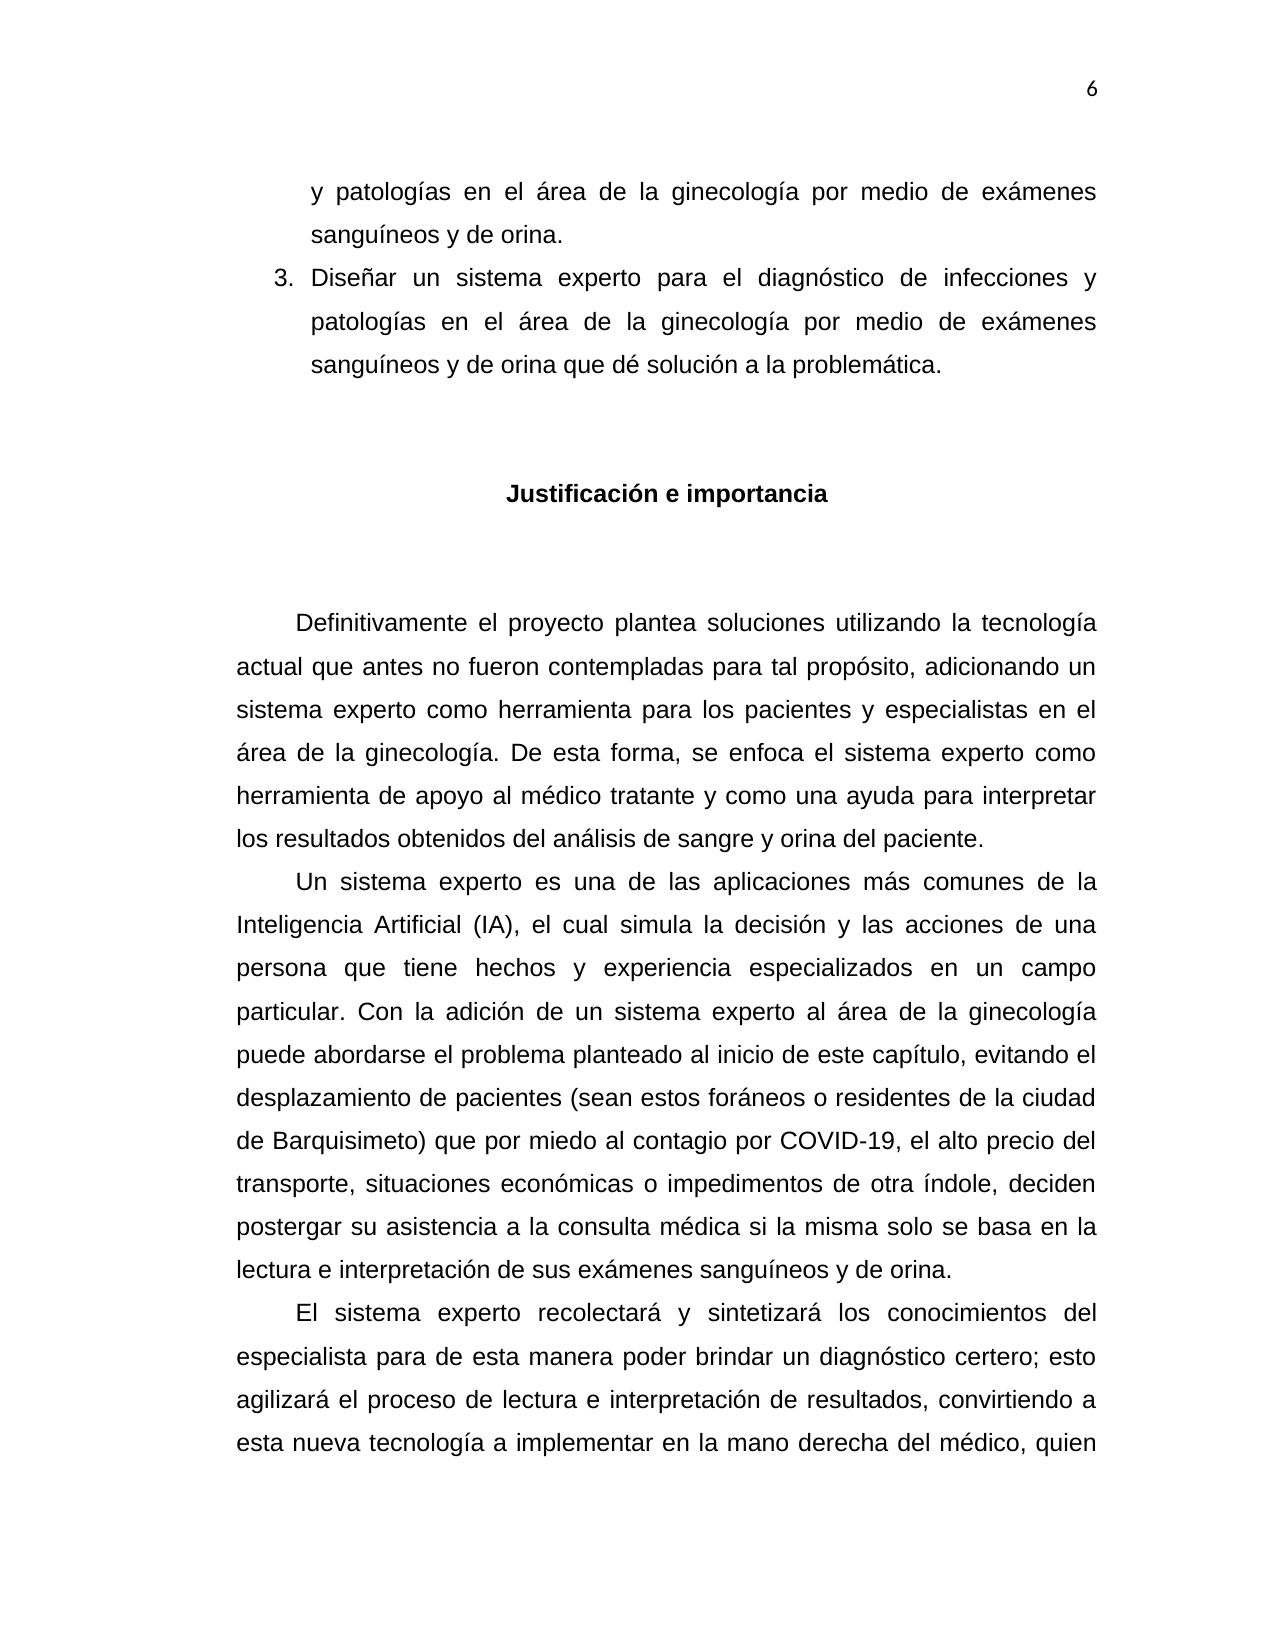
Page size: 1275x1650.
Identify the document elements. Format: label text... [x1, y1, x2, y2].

subtitle Justificación e importancia [236, 479, 1098, 508]
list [273, 177, 1098, 249]
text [236, 1298, 1098, 1457]
text Un sistema experto es una de las aplicaciones más comunes de la Inteligencia Artificial (IA), el cual simula la decisión y las acciones de una persona que tiene hechos y experiencia especializados en un campo particular. Con la adición de un sistema experto al área de la ginecología puede abordarse el problema planteado al inicio de este capítulo, evitando el desplazamiento de pacientes (sean estos foráneos o residentes de la ciudad de Barquisimeto) que por miedo al contagio por COVID-19, el alto precio del transporte, situaciones económicas o impedimentos de otra índole, deciden postergar su asistencia a la consulta médica si la misma solo se basa en la lectura e interpretación de sus exámenes sanguíneos y de orina. [236, 867, 1098, 1284]
text Definitivamente el proyecto plantea soluciones utilizando la tecnología actual que antes no fueron contempladas para tal propósito, adicionando un sistema experto como herramienta para los pacientes y especialistas en el área de la ginecología. De esta forma, se enfoca el sistema experto como herramienta de apoyo al médico tratante y como una ayuda para interpretar los resultados obtenidos del análisis de sangre y orina del paciente. [236, 608, 1098, 853]
list Diseñar un sistema experto para el diagnóstico de infecciones y patologías en el área de la ginecología por medio de exámenes sanguíneos y de orina que dé solución a la problemática. [273, 263, 1098, 378]
